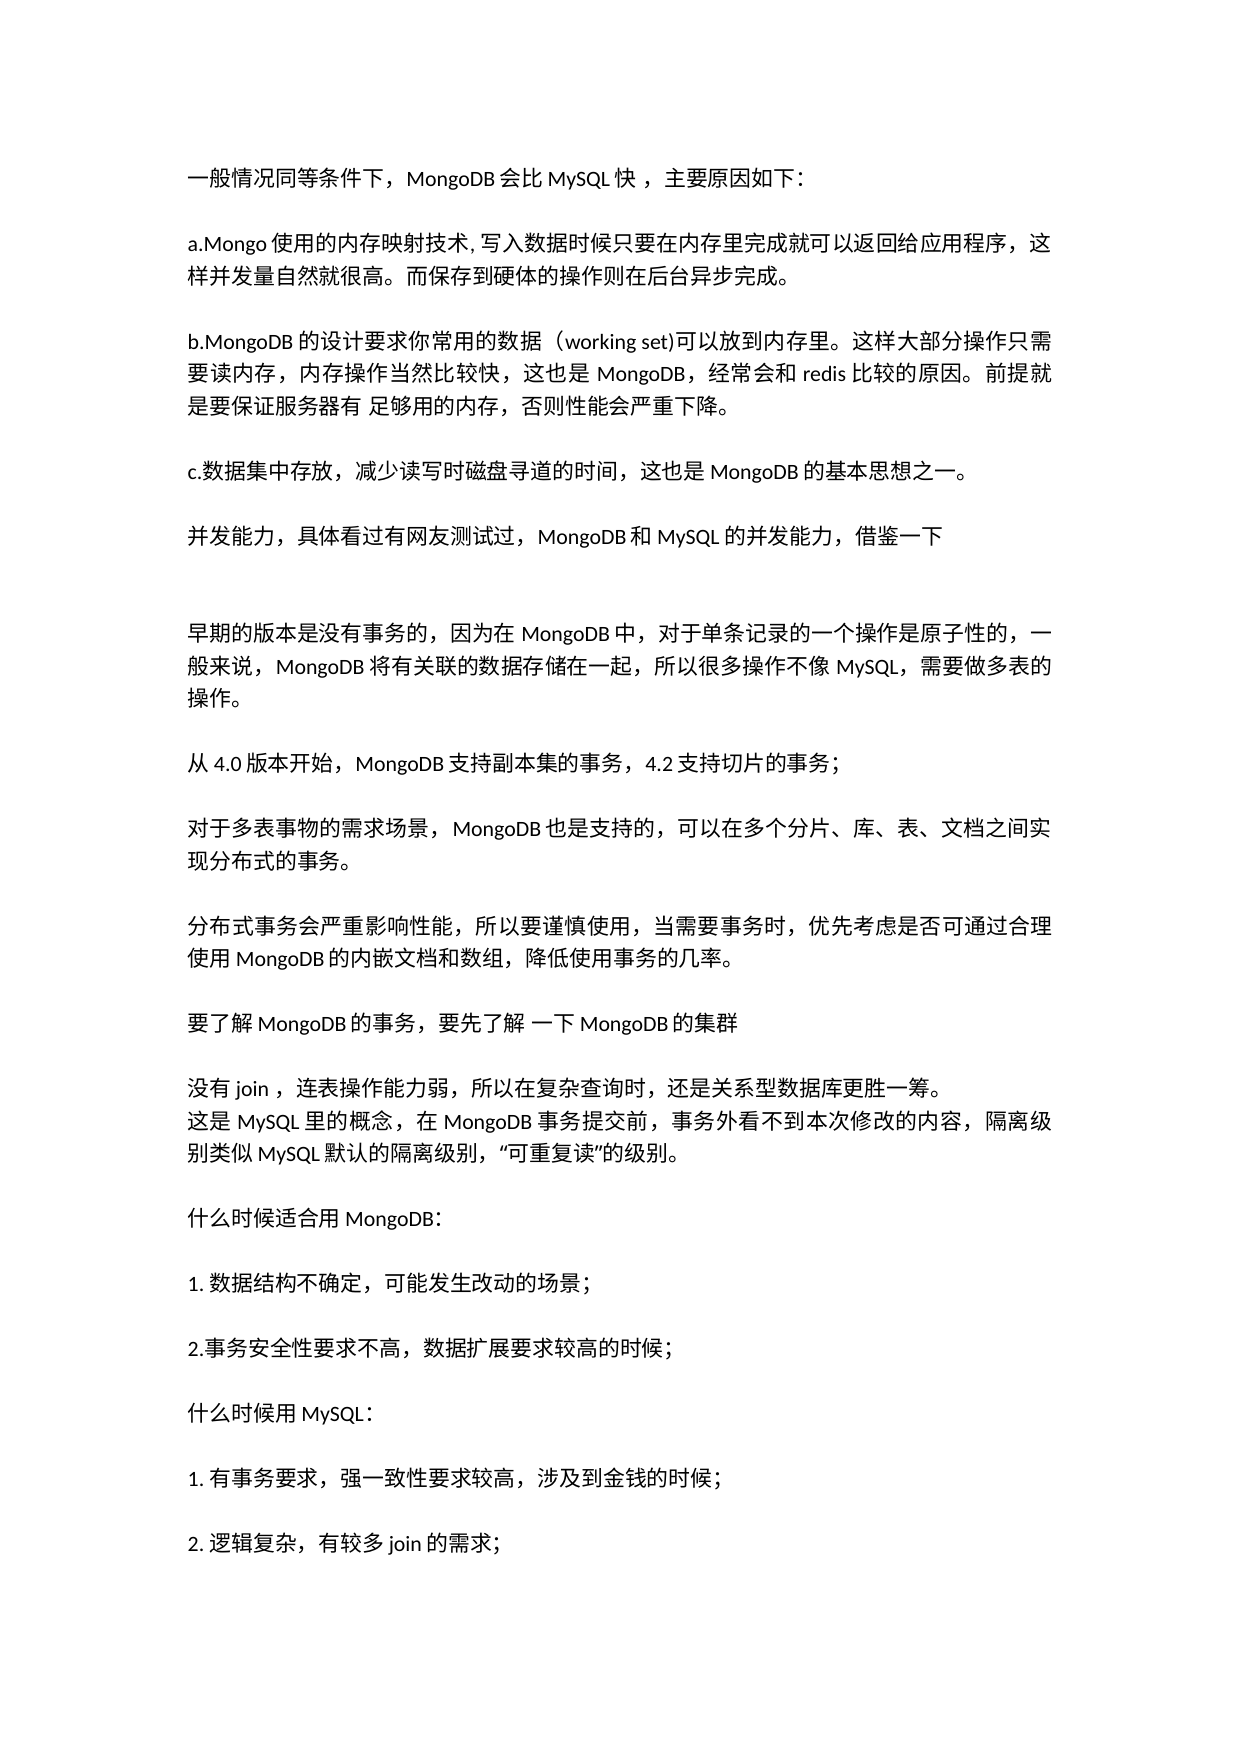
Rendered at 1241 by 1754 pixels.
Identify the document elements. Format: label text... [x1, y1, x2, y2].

text 1. 数据结构不确定，可能发生改动的场景； [187, 1267, 1053, 1299]
text 并发能力，具体看过有网友测试过，MongoDB和MySQL的并发能力，借鉴一下 [187, 519, 1053, 552]
text a.Mongo使用的内存映射技术, 写入数据时候只要在内存里完成就可以返回给应用程序，这样并发量自然就很高。而保存到硬体的操作则在后台异步完成。 [187, 227, 1053, 292]
text 1. 有事务要求，强一致性要求较高，涉及到金钱的时候； [187, 1462, 1053, 1494]
text 要了解MongoDB的事务，要先了解 一下MongoDB的集群 [187, 1007, 1053, 1039]
text 早期的版本是没有事务的，因为在MongoDB中，对于单条记录的一个操作是原子性的，一般来说，MongoDB将有关联的数据存储在一起，所以很多操作不像MySQL，需要做多表的操作。 [187, 617, 1053, 714]
text 什么时候适合用MongoDB： [187, 1202, 1053, 1234]
text 对于多表事物的需求场景，MongoDB也是支持的，可以在多个分片、库、表、文档之间实现分布式的事务。 [187, 812, 1053, 877]
text c.数据集中存放，减少读写时磁盘寻道的时间，这也是MongoDB的基本思想之一。 [187, 454, 1053, 487]
text 2.事务安全性要求不高，数据扩展要求较高的时候； [187, 1332, 1053, 1364]
text b.MongoDB的设计要求你常用的数据（working set)可以放到内存里。这样大部分操作只需要读内存，内存操作当然比较快，这也是MongoDB，经常会和redis比较的原因。前提就是要保证服务器有 足够用的内存，否则性能会严重下降。 [187, 324, 1053, 422]
text 什么时候用MySQL： [187, 1397, 1053, 1429]
text 这是MySQL里的概念，在MongoDB事务提交前，事务外看不到本次修改的内容，隔离级别类似MySQL默认的隔离级别，“可重复读”的级别。 [187, 1104, 1053, 1169]
text 一般情况同等条件下，MongoDB会比MySQL快 ，主要原因如下： [187, 162, 1053, 194]
text 分布式事务会严重影响性能，所以要谨慎使用，当需要事务时，优先考虑是否可通过合理使用MongoDB的内嵌文档和数组，降低使用事务的几率。 [187, 909, 1053, 974]
text 2. 逻辑复杂，有较多join的需求； [187, 1527, 1053, 1559]
text 从4.0版本开始，MongoDB支持副本集的事务，4.2支持切片的事务； [187, 747, 1053, 779]
text 没有join ，连表操作能力弱，所以在复杂查询时，还是关系型数据库更胜一筹。 [187, 1072, 1053, 1104]
